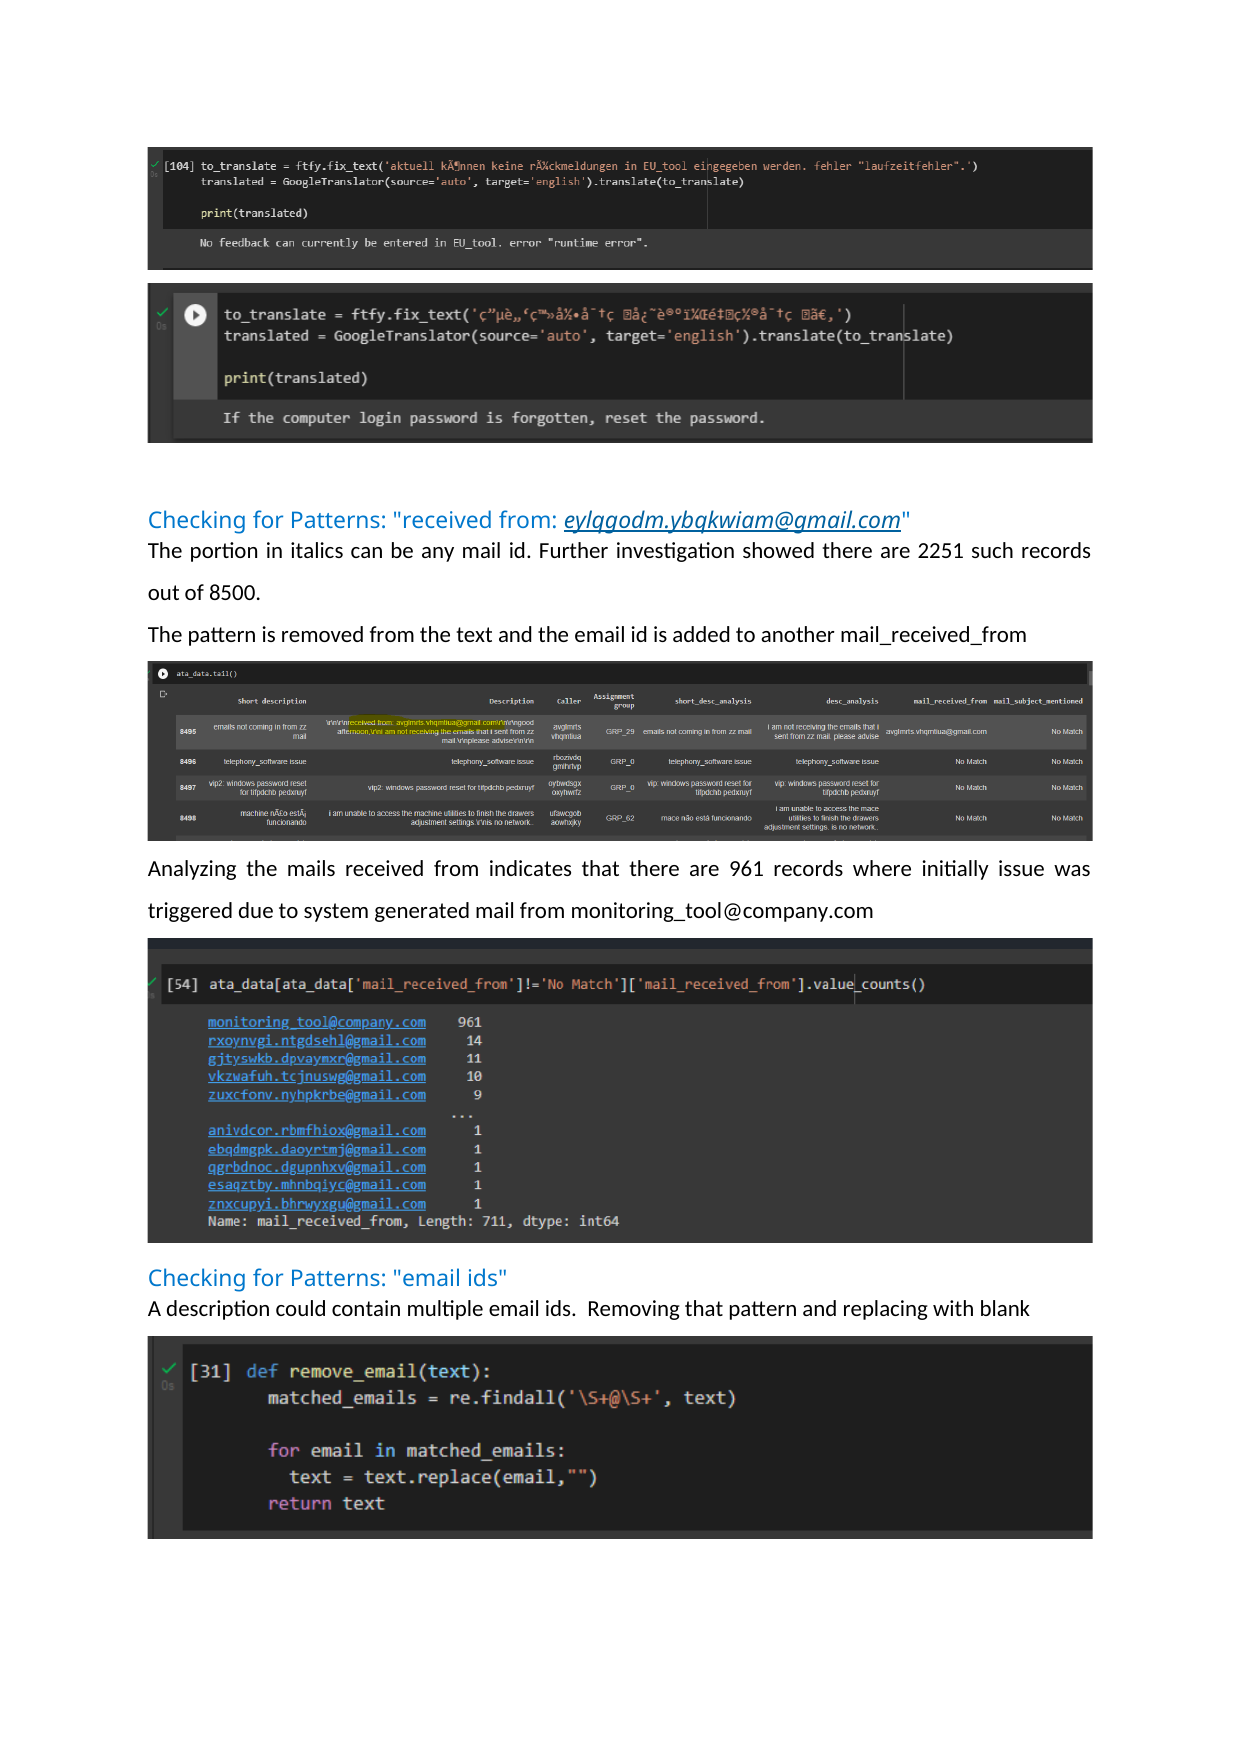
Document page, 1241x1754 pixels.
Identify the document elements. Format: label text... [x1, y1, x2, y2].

subtitle Checking for Patterns: "email ids" [148, 1257, 1093, 1294]
picture [147, 283, 1093, 443]
subtitle Checking for Patterns: "received from: eylqgodm.ybqkwiam@gmail.com" [148, 498, 1093, 536]
picture [147, 147, 1093, 270]
picture [147, 938, 1093, 1243]
text The pattern is removed from the text and the email id is added to another mail_received_from [148, 620, 1093, 648]
text Analyzing the mails received from indicates that there are 961 records where initially issue was triggered due to system generated mail from monitoring_tool@company.com [148, 854, 1093, 924]
text A description could contain multiple email ids. Removing that pattern and replacing with blank [148, 1294, 1093, 1322]
picture [147, 661, 1093, 841]
text The portion in italics can be any mail id. Further investigation showed there are 2251 such records out of 8500. [148, 536, 1093, 606]
picture [147, 1336, 1093, 1539]
